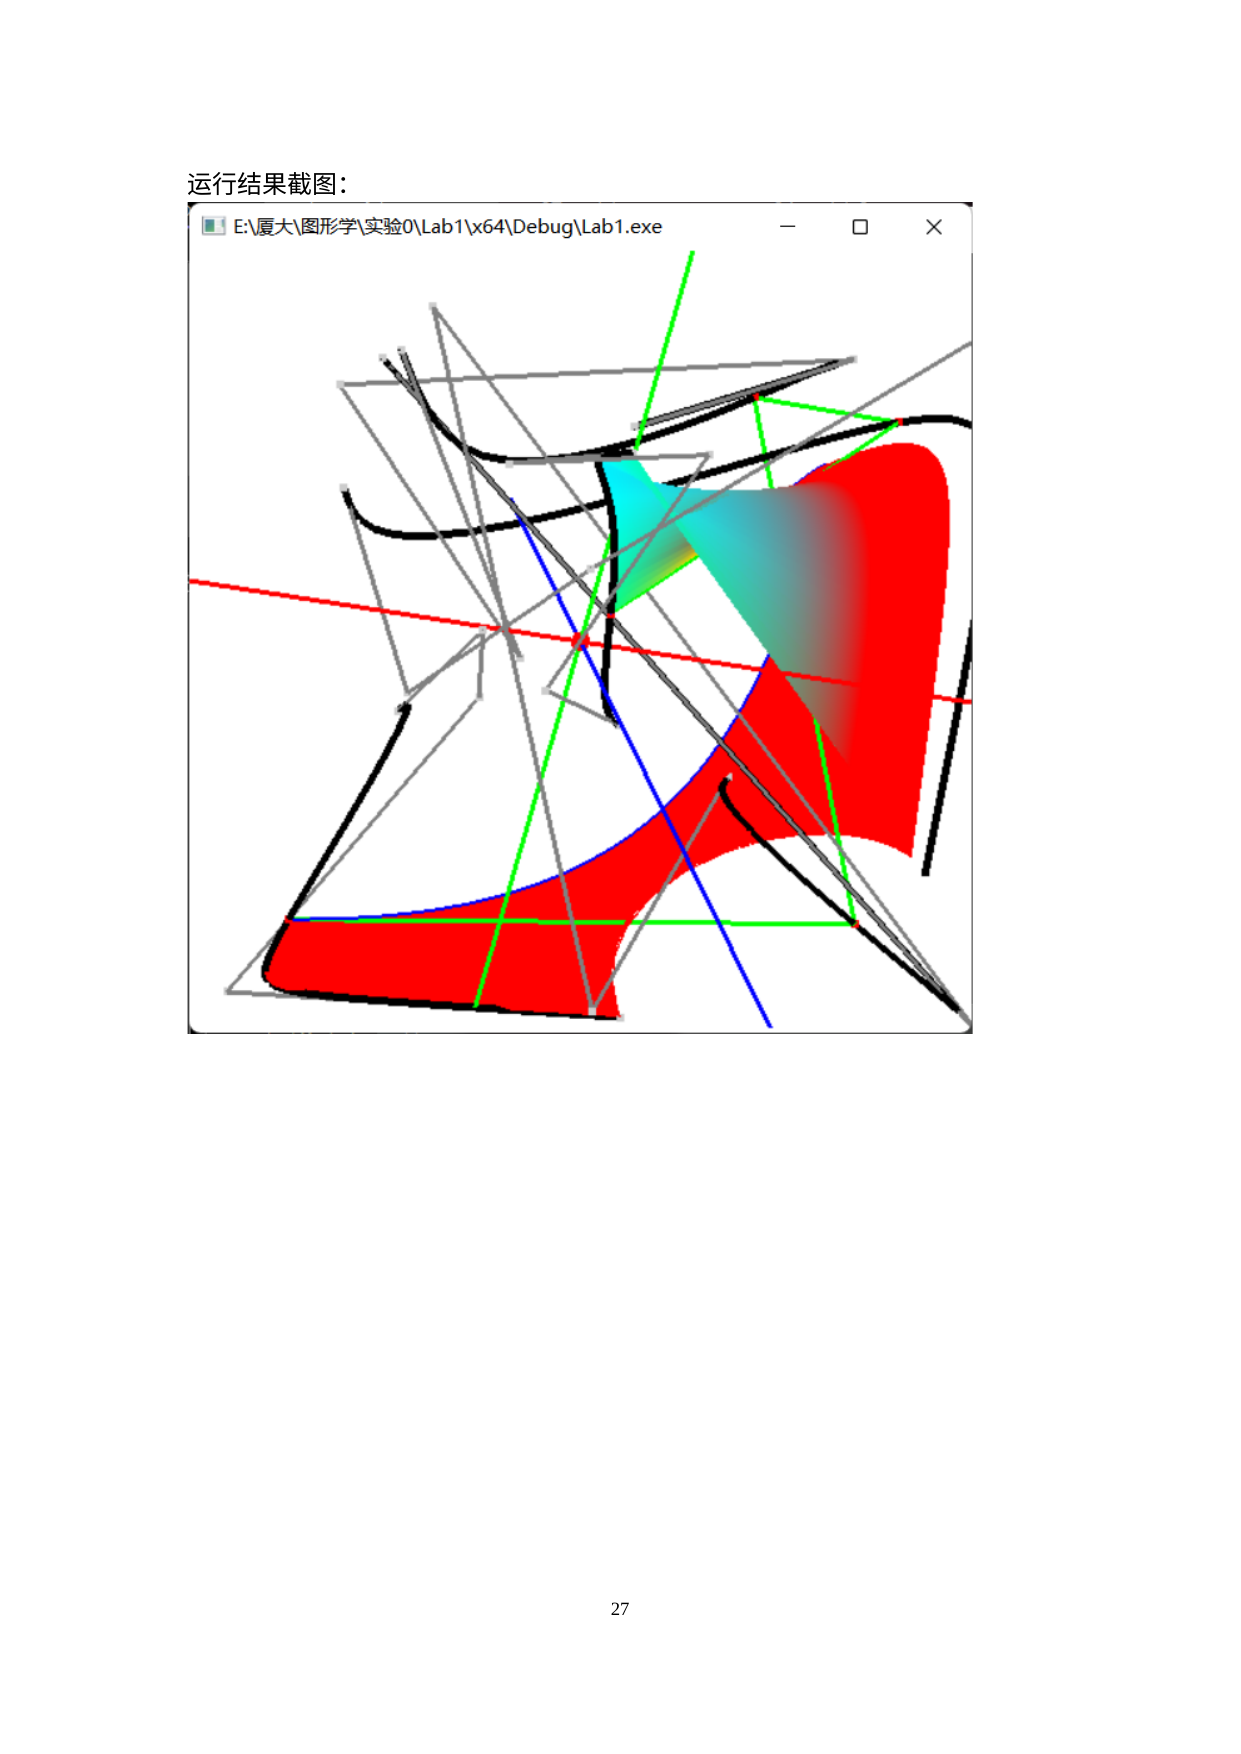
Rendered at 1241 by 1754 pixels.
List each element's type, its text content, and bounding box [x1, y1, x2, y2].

picture [187, 202, 973, 1034]
